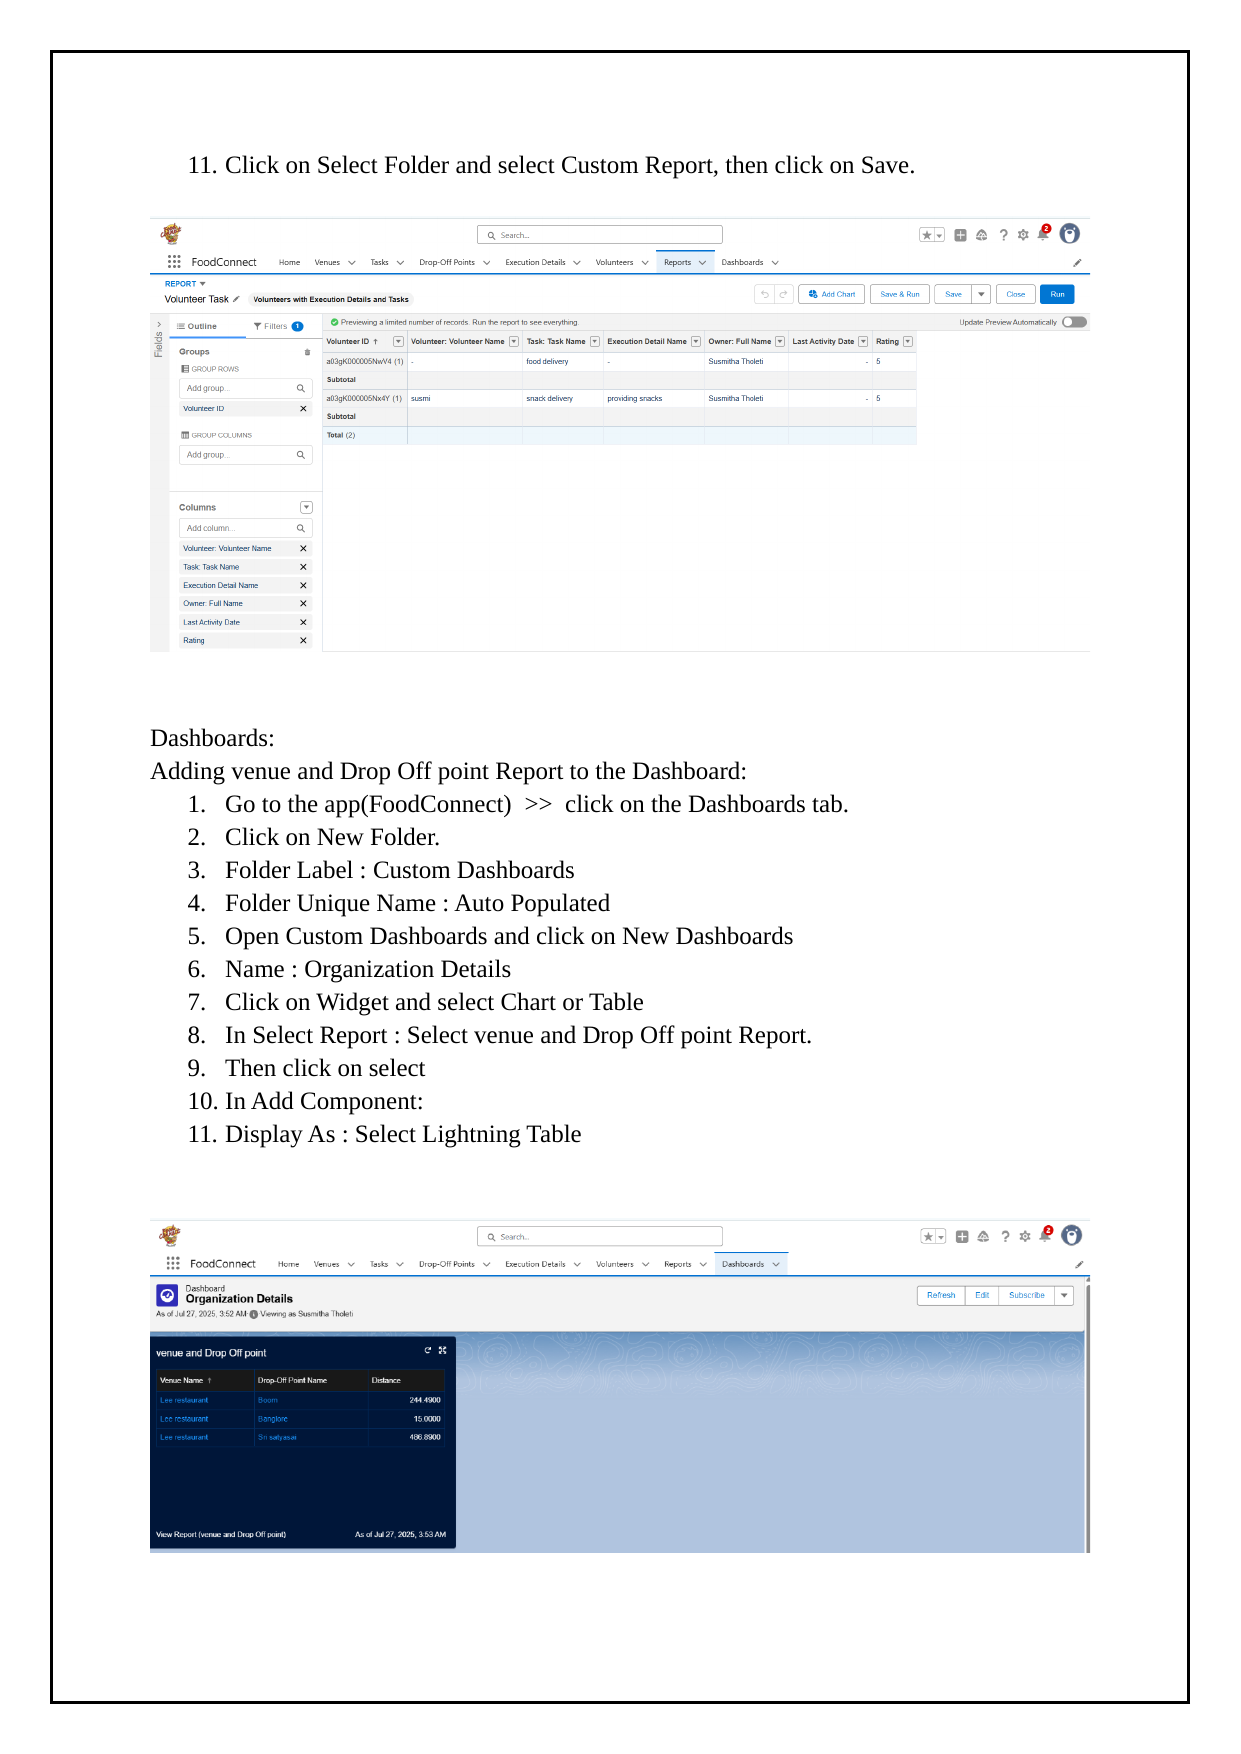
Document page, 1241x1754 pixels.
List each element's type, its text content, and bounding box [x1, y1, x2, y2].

list In Add Component: [187, 1086, 1090, 1115]
text Adding venue and Drop Off point Report to the Dashboard: [150, 756, 1090, 785]
list Name : Organization Details [187, 954, 1090, 983]
list Then click on select [187, 1053, 1090, 1082]
list Folder Unique Name : Auto Populated [187, 888, 1090, 917]
text Dashboards: [150, 723, 1090, 752]
list Go to the app(FoodConnect) >> click on the Dashboards tab. [187, 789, 1090, 818]
list Folder Label : Custom Dashboards [187, 855, 1090, 884]
list Click on Select Folder and select Custom Report, then click on Save. [187, 150, 1090, 179]
list In Select Report : Select venue and Drop Off point Report. [187, 1020, 1090, 1049]
list Display As : Select Lightning Table [187, 1119, 1090, 1148]
picture [150, 216, 1091, 652]
picture [150, 1218, 1091, 1553]
list Open Custom Dashboards and click on New Dashboards [187, 921, 1090, 950]
list Click on Widget and select Chart or Table [187, 987, 1090, 1016]
list Click on New Folder. [187, 822, 1090, 851]
